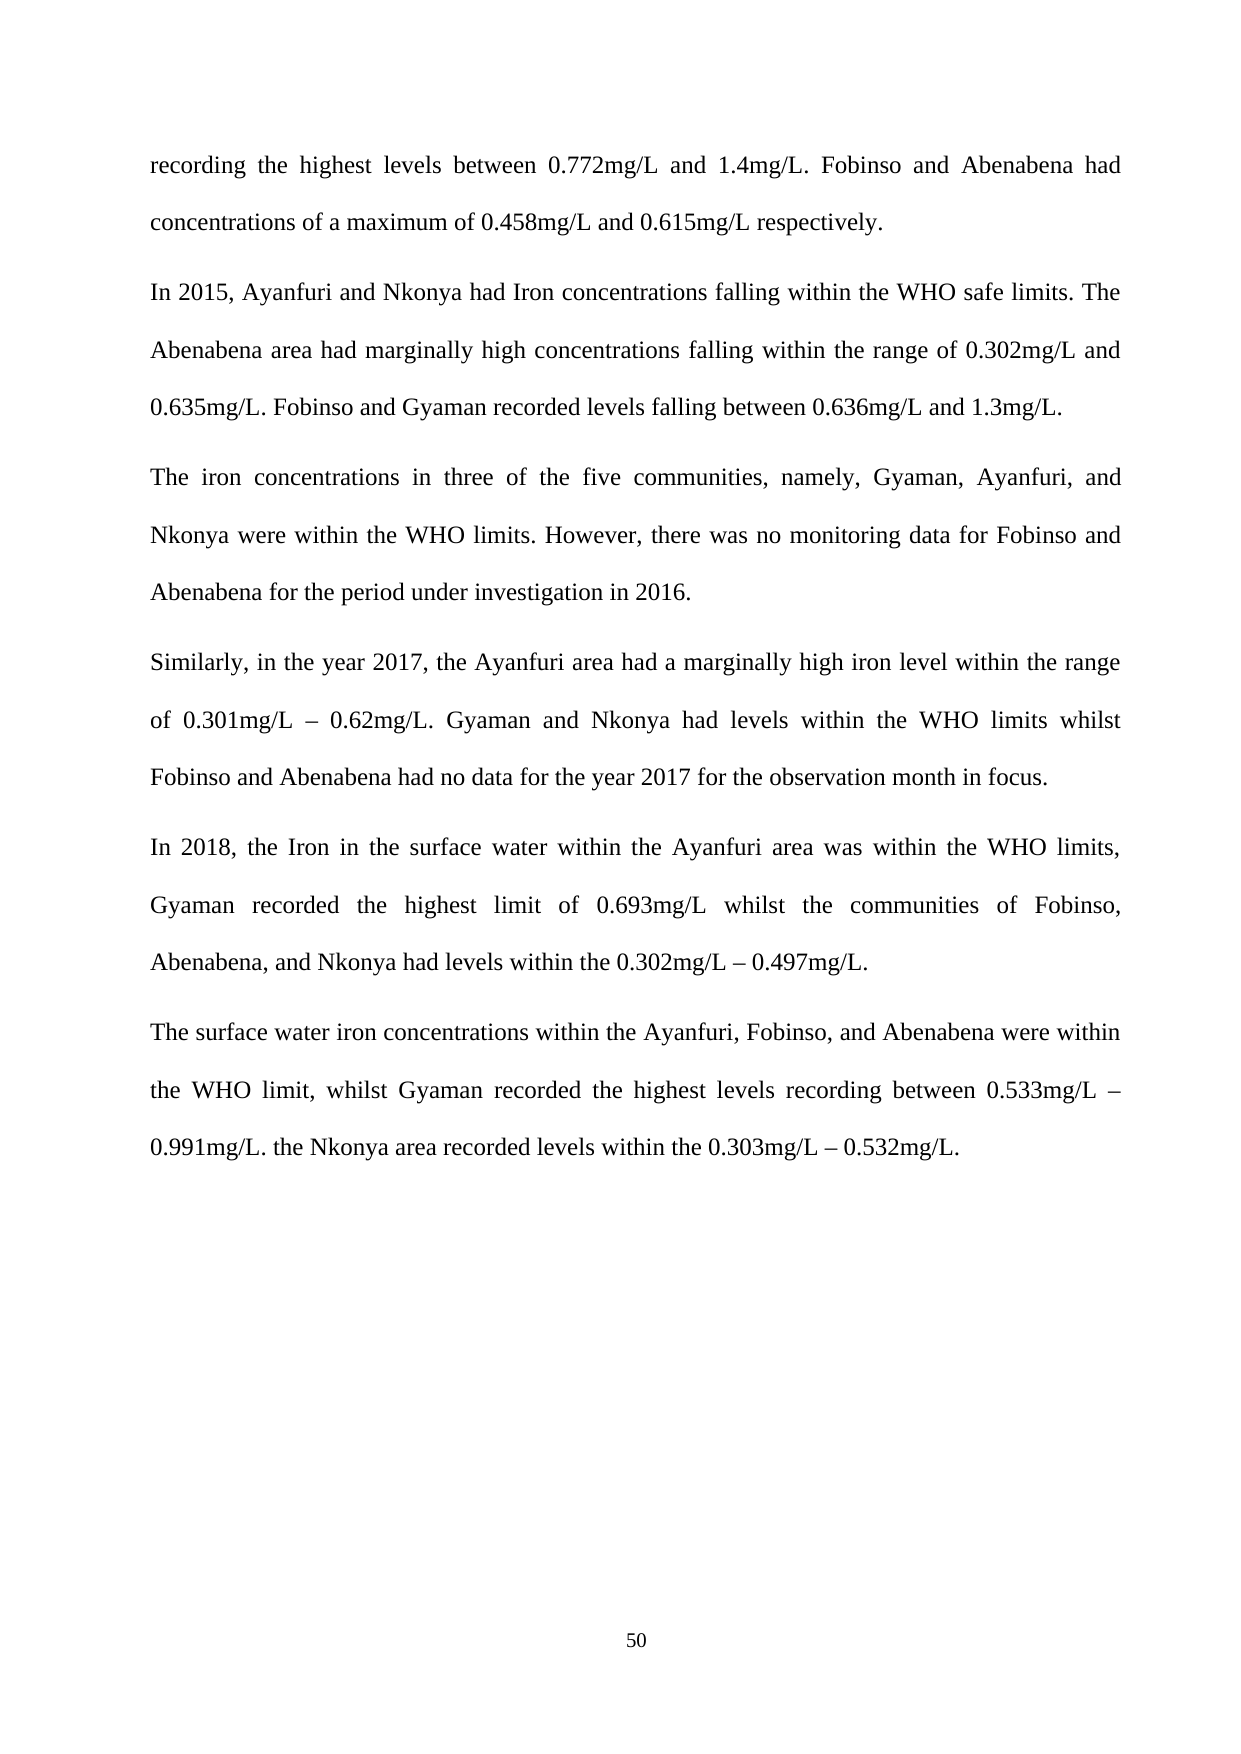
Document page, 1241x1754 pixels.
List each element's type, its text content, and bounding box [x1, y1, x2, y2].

text In 2015, Ayanfuri and Nkonya had Iron concentrations falling within the WHO safe limits. The Abenabena area had marginally high concentrations falling within the range of 0.302mg/L and 0.635mg/L. Fobinso and Gyaman recorded levels falling between 0.636mg/L and 1.3mg/L. [150, 277, 1122, 421]
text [150, 150, 1122, 236]
text The iron concentrations in three of the five communities, namely, Gyaman, Ayanfuri, and Nkonya were within the WHO limits. However, there was no monitoring data for Fobinso and Abenabena for the period under investigation in 2016. [150, 462, 1122, 606]
text In 2018, the Iron in the surface water within the Ayanfuri area was within the WHO limits, Gyaman recorded the highest limit of 0.693mg/L whilst the communities of Fobinso, Abenabena, and Nkonya had levels within the 0.302mg/L – 0.497mg/L. [150, 832, 1122, 976]
text Similarly, in the year 2017, the Ayanfuri area had a marginally high iron level within the range of 0.301mg/L – 0.62mg/L. Gyaman and Nkonya had levels within the WHO limits whilst Fobinso and Abenabena had no data for the year 2017 for the observation month in focus. [150, 647, 1122, 791]
text The surface water iron concentrations within the Ayanfuri, Fobinso, and Abenabena were within the WHO limit, whilst Gyaman recorded the highest levels recording between 0.533mg/L – 0.991mg/L. the Nkonya area recorded levels within the 0.303mg/L – 0.532mg/L. [150, 1017, 1122, 1161]
